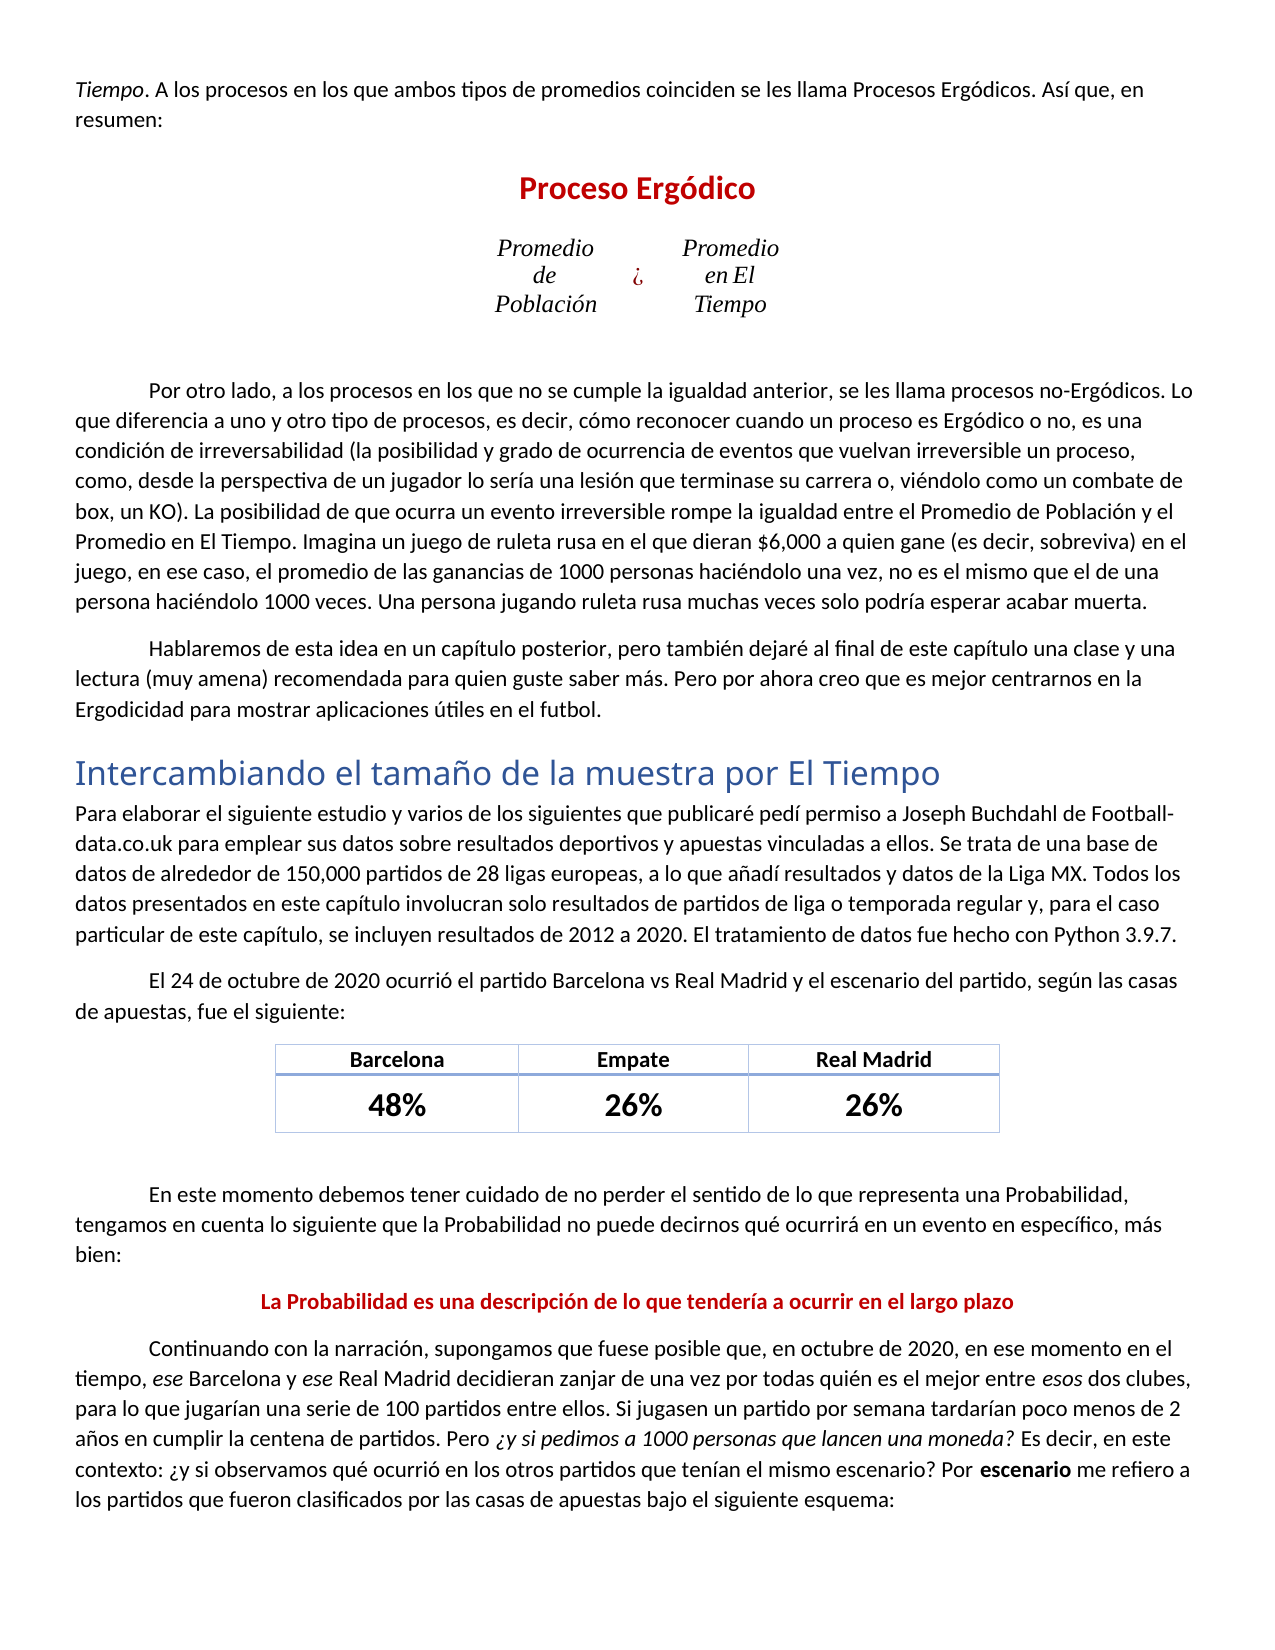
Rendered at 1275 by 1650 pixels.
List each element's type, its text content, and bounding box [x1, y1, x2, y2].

text Hablaremos de esta idea en un capítulo posterior, pero también dejaré al final de este capítulo una clase y una lectura (muy amena) recomendada para quien guste saber más. Pero por ahora creo que es mejor centrarnos en la Ergodicidad para mostrar aplicaciones útiles en el futbol. [75, 634, 1200, 723]
text El 24 de octubre de 2020 ocurrió el partido Barcelona vs Real Madrid y el escenario del partido, según las casas de apuestas, fue el siguiente: [75, 967, 1200, 1025]
text La Probabilidad es una descripción de lo que tendería a ocurrir en el largo plazo [75, 1287, 1200, 1315]
text Continuando con la narración, supongamos que fuese posible que, en octubre de 2020, en ese momento en el tiempo, ese Barcelona y ese Real Madrid decidieran zanjar de una vez por todas quién es el mejor entre esos dos clubes, para lo que jugarían una serie de 100 partidos entre ellos. Si jugasen un partido por semana tardarían poco menos de 2 años en cumplir la centena de partidos. Pero ¿y si pedimos a 1000 personas que lancen una moneda? Es decir, en este contexto: ¿y si observamos qué ocurrió en los otros partidos que tenían el mismo escenario? Por escenario me refiero a los partidos que fueron clasificados por las casas de apuestas bajo el siguiente esquema: [75, 1334, 1200, 1513]
text Para elaborar el siguiente estudio y varios de los siguientes que publicaré pedí permiso a Joseph Buchdahl de Football-data.co.uk para emplear sus datos sobre resultados deportivos y apuestas vinculadas a ellos. Se trata de una base de datos de alrededor de 150,000 partidos de 28 ligas europeas, a lo que añadí resultados y datos de la Liga MX. Todos los datos presentados en este capítulo involucran solo resultados de partidos de liga o temporada regular y, para el caso particular de este capítulo, se incluyen resultados de 2012 a 2020. El tratamiento de datos fue hecho con Python 3.9.7. [75, 799, 1200, 948]
text Por otro lado, a los procesos en los que no se cumple la igualdad anterior, se les llama procesos no-Ergódicos. Lo que diferencia a uno y otro tipo de procesos, es decir, cómo reconocer cuando un proceso es Ergódico o no, es una condición de irreversabilidad (la posibilidad y grado de ocurrencia de eventos que vuelvan irreversible un proceso, como, desde la perspectiva de un jugador lo sería una lesión que terminase su carrera o, viéndolo como un combate de box, un KO). La posibilidad de que ocurra un evento irreversible rompe la igualdad entre el Promedio de Población y el Promedio en El Tiempo. Imagina un juego de ruleta rusa en el que dieran $6,000 a quien gane (es decir, sobreviva) en el juego, en ese caso, el promedio de las ganancias de 1000 personas haciéndolo una vez, no es el mismo que el de una persona haciéndolo 1000 veces. Una persona jugando ruleta rusa muchas veces solo podría esperar acabar muerta. [75, 376, 1200, 616]
table_cell 48% [276, 1076, 518, 1132]
table_cell [613, 223, 663, 329]
table_cell [478, 223, 613, 329]
table_cell 26% [749, 1076, 999, 1132]
table_cell 26% [519, 1076, 748, 1132]
table_header Proceso Ergódico [478, 152, 797, 223]
table_cell [663, 223, 797, 329]
subtitle Intercambiando el tamaño de la muestra por El Tiempo [75, 750, 1200, 795]
text En este momento debemos tener cuidado de no perder el sentido de lo que representa una Probabilidad, tengamos en cuenta lo siguiente que la Probabilidad no puede decirnos qué ocurrirá en un evento en específico, más bien: [75, 1180, 1200, 1268]
table_header Barcelona [276, 1045, 518, 1073]
table_header Real Madrid [749, 1045, 999, 1073]
table_header Empate [519, 1045, 748, 1073]
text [75, 75, 1200, 133]
